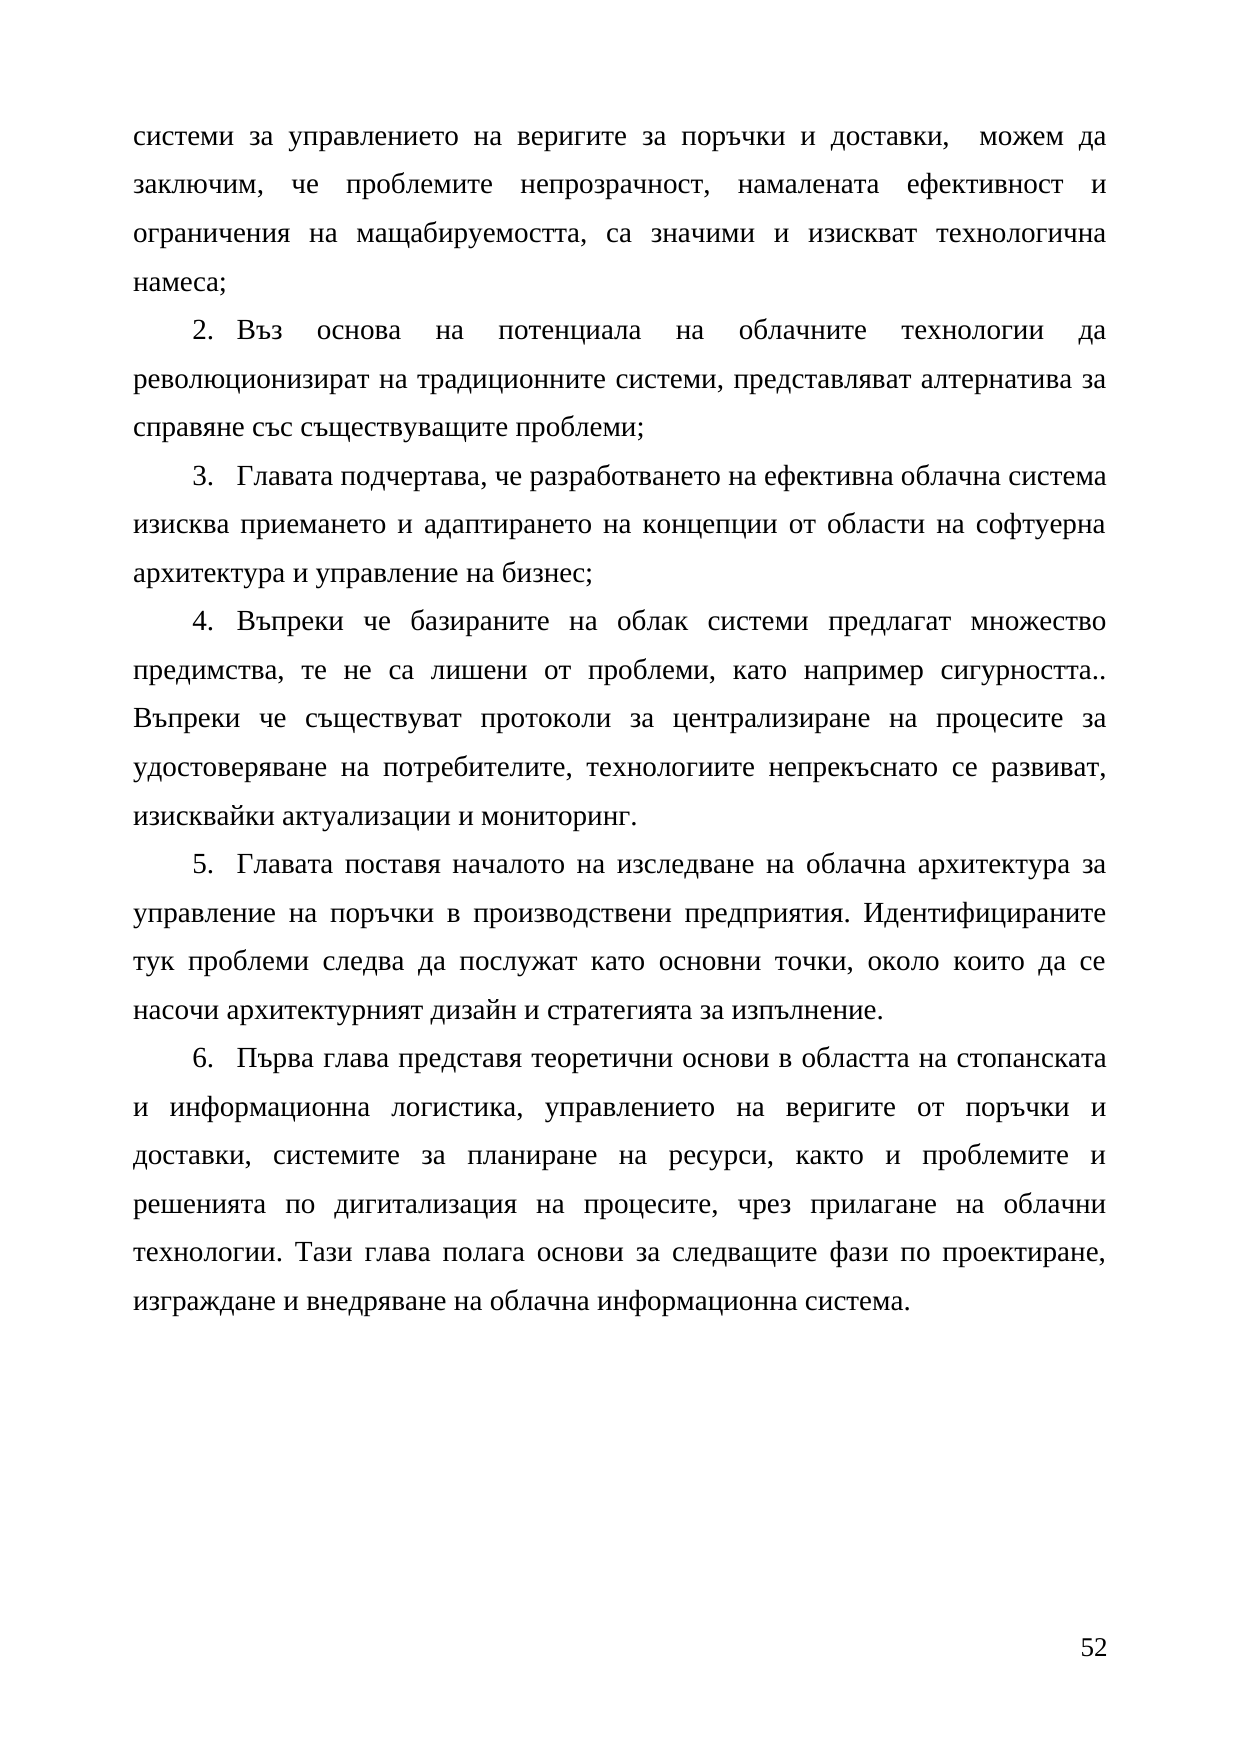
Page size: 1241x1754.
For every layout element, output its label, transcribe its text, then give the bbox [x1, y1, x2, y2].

list Главата поставя началото на изследване на облачна архитектура за управление на поръчки в производствени предприятия. Идентифицираните тук проблеми следва да послужат като основни точки, около които да се насочи архитектурният дизайн и стратегията за изпълнение. [133, 846, 1107, 1025]
list Първа глава представя теоретични основи в областта на стопанската и информационна логистика, управлението на веригите от поръчки и доставки, системите за планиране на ресурси, както и проблемите и решенията по дигитализация на процесите, чрез прилагане на облачни технологии. Тази глава полага основи за следващите фази по проектиране, изграждане и внедряване на облачна информационна система. [133, 1040, 1107, 1317]
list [133, 118, 1107, 297]
list Въпреки че базираните на облак системи предлагат множество предимства, те не са лишени от проблеми, като например сигурността.. Въпреки че съществуват протоколи за централизиране на процесите за удостоверяване на потребителите, технологиите непрекъснато се развиват, изисквайки актуализации и мониторинг. [133, 603, 1107, 831]
list Главата подчертава, че разработването на ефективна облачна система изисква приемането и адаптирането на концепции от области на софтуерна архитектура и управление на бизнес; [133, 458, 1107, 588]
list Въз основа на потенциала на облачните технологии да революционизират на традиционните системи, представляват алтернатива за справяне със съществуващите проблеми; [133, 312, 1107, 443]
